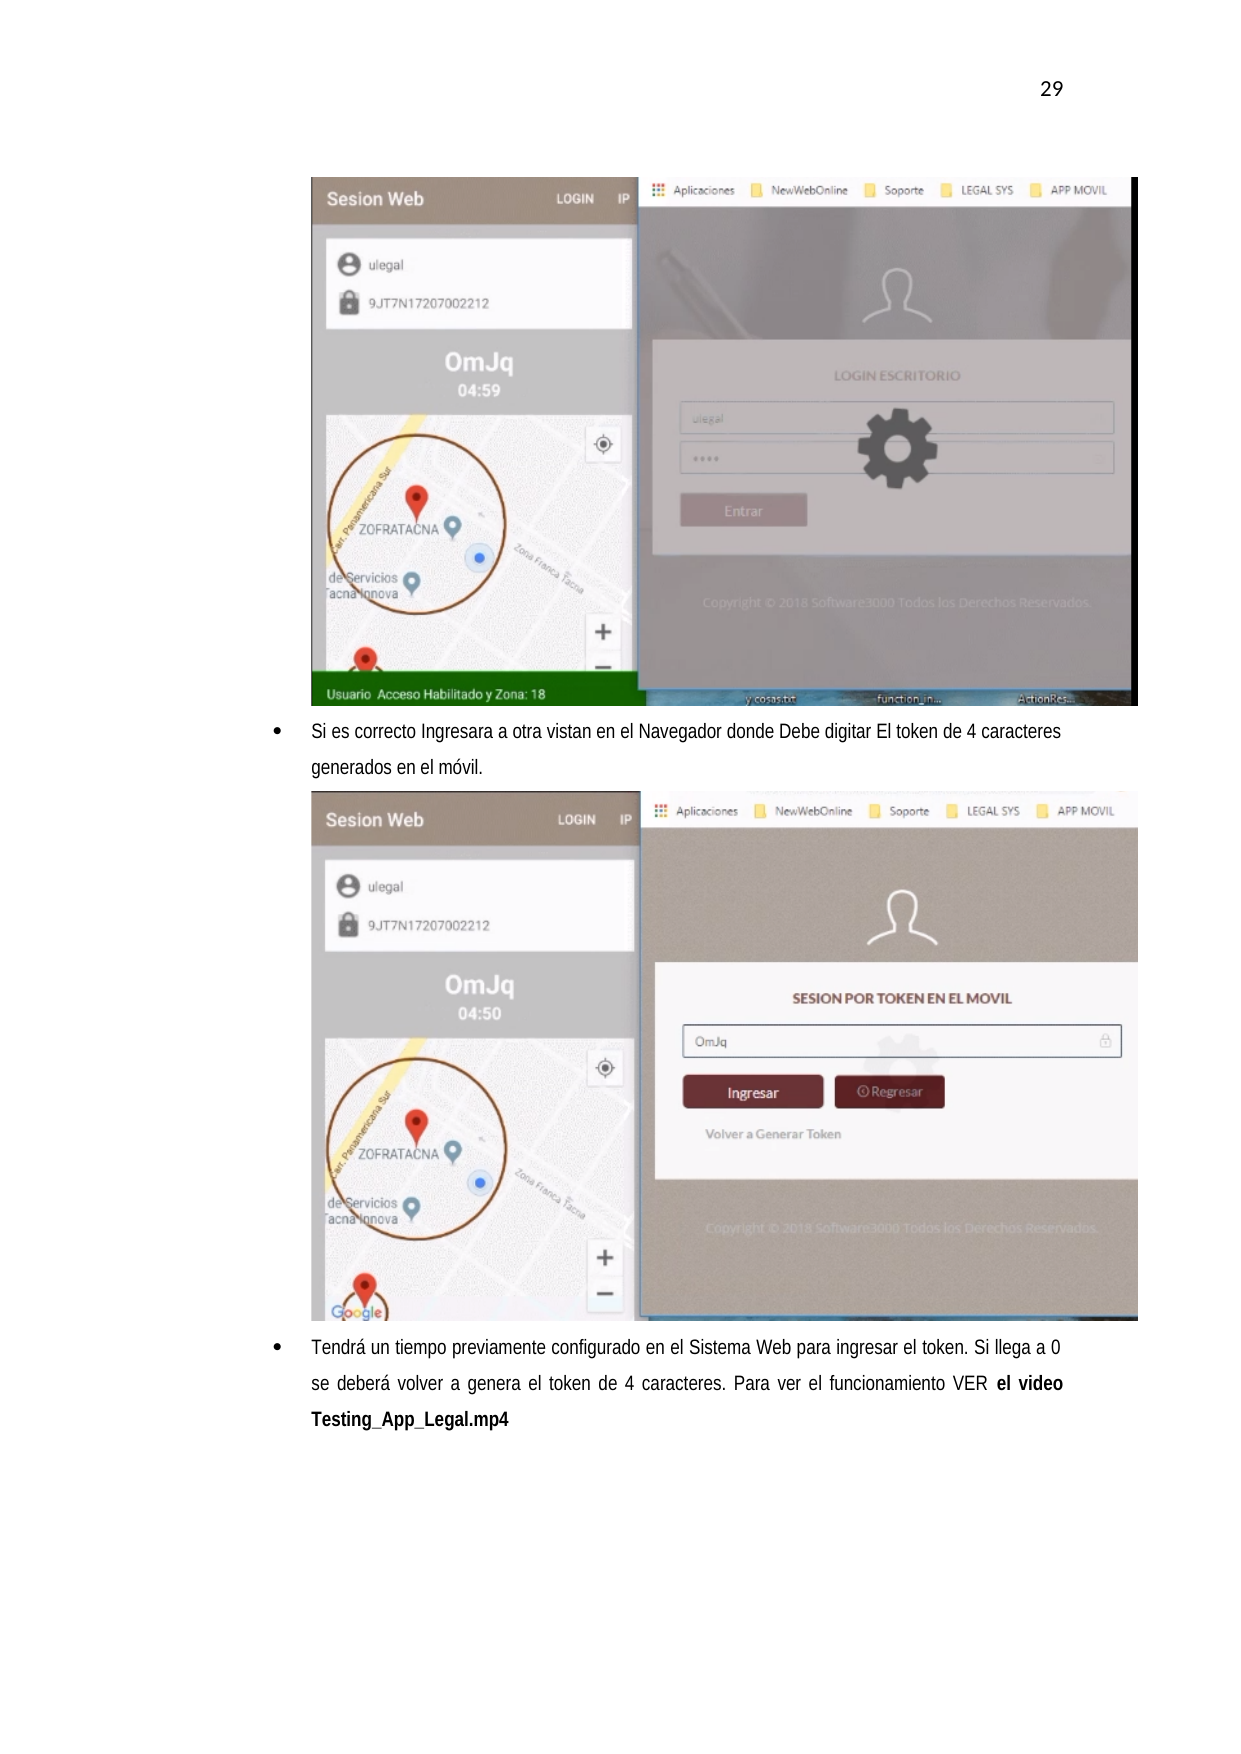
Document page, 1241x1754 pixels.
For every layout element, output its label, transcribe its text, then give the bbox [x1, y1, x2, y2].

picture [311, 177, 1138, 706]
list Tendrá un tiempo previamente configurado en el Sistema Web para ingresar el token. Si llega a 0 se deberá volver a genera el token de 4 caracteres. Para ver el funcionamiento VER el video Testing_App_Legal.mp4 [274, 1335, 1063, 1431]
list Si es correcto Ingresara a otra vistan en el Navegador donde Debe digitar El token de 4 caracteres generados en el móvil. [274, 719, 1063, 779]
picture [311, 791, 1138, 1321]
